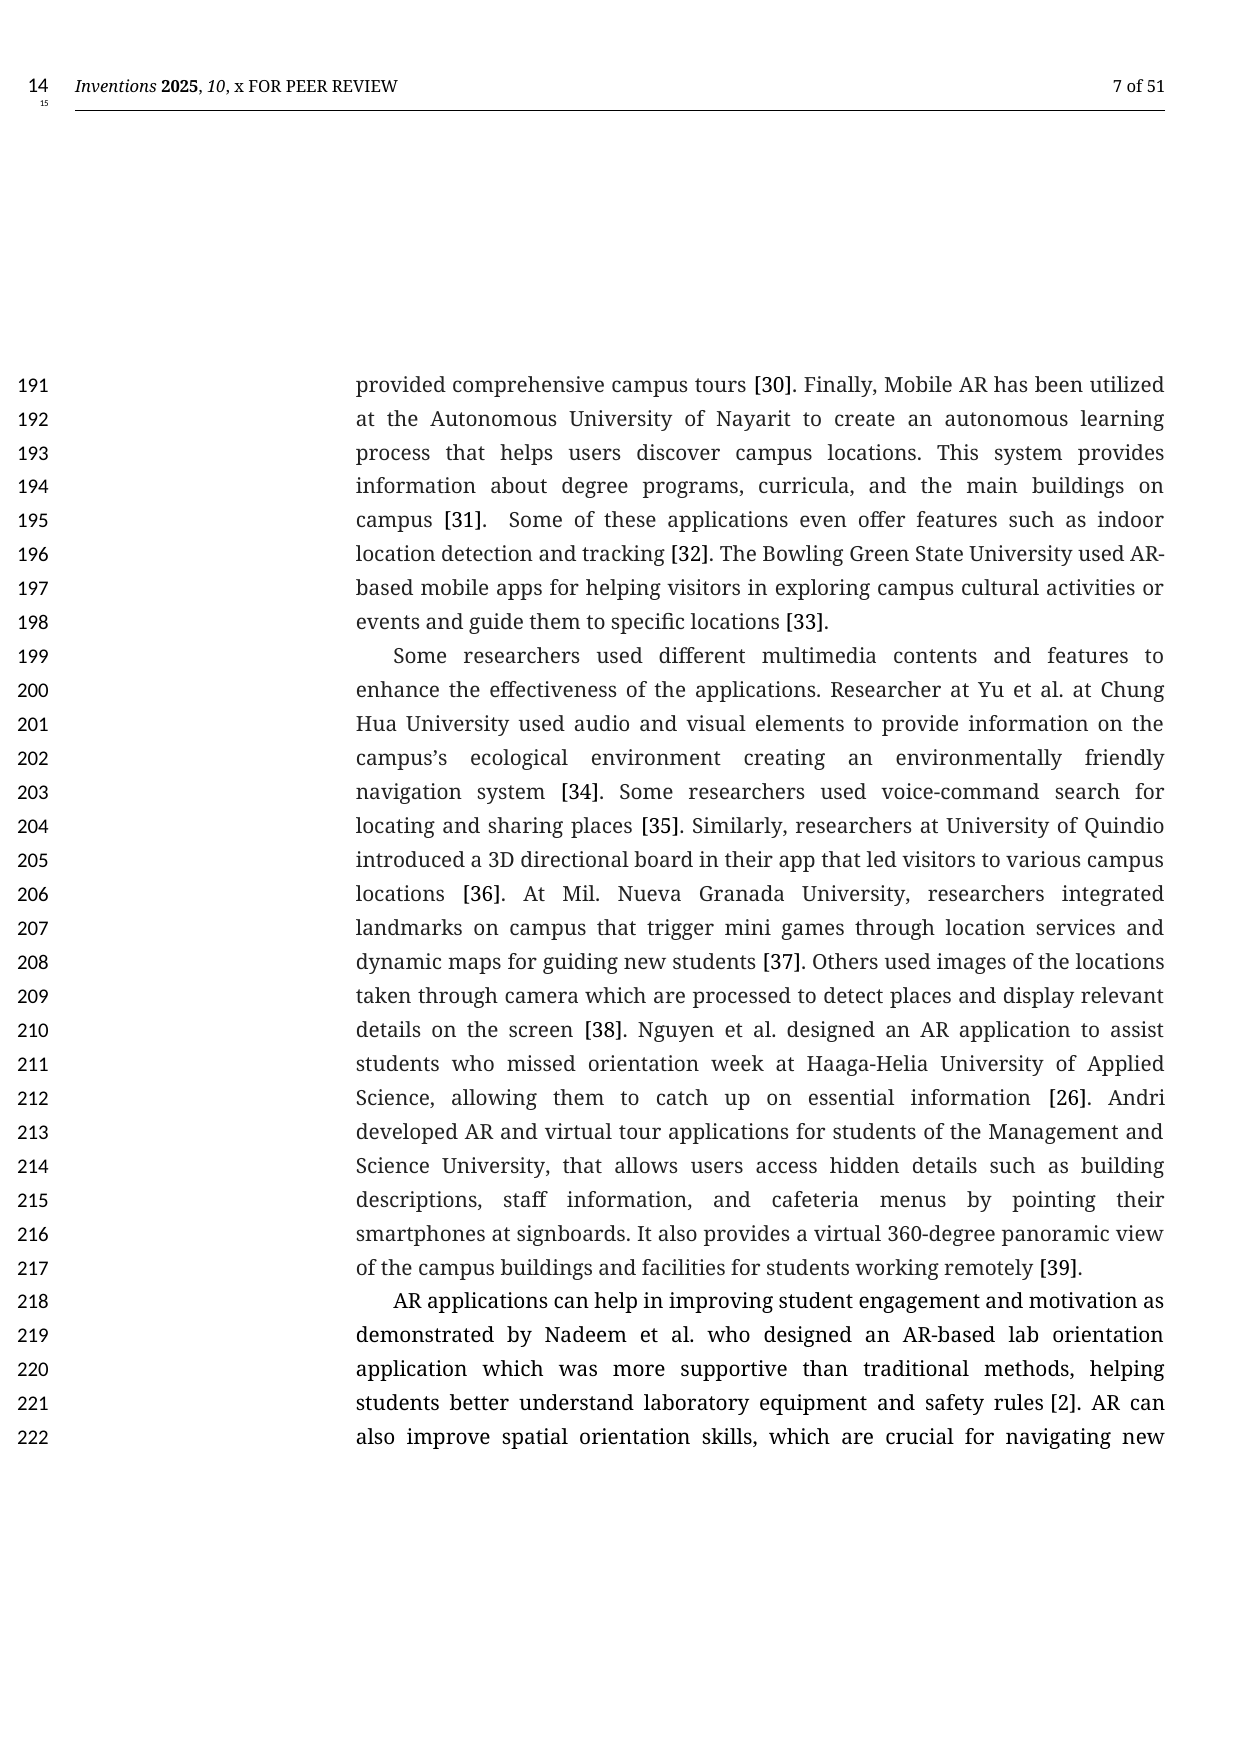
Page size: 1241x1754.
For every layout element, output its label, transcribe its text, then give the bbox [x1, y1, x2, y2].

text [356, 367, 1165, 639]
text Some researchers used different multimedia contents and features to enhance the effectiveness of the applications. Researcher at Yu et al. at Chung Hua University used audio and visual elements to provide information on the campus’s ecological environment creating an environmentally friendly navigation system . Some researchers used voice-command search for locating and sharing places . Similarly, researchers at University of Quindio introduced a 3D directional board in their app that led visitors to various campus locations . At Mil. Nueva Granada University, researchers integrated landmarks on campus that trigger mini games through location services and dynamic maps for guiding new students . Others used images of the locations taken through camera which are processed to detect places and display relevant details on the screen . Nguyen et al. designed an AR application to assist students who missed orientation week at Haaga-Helia University of Applied Science, allowing them to catch up on essential information . Andri developed AR and virtual tour applications for students of the Management and Science University, that allows users access hidden details such as building descriptions, staff information, and cafeteria menus by pointing their smartphones at signboards. It also provides a virtual 360-degree panoramic view of the campus buildings and facilities for students working remotely . [356, 639, 1165, 1284]
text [356, 1284, 1165, 1454]
